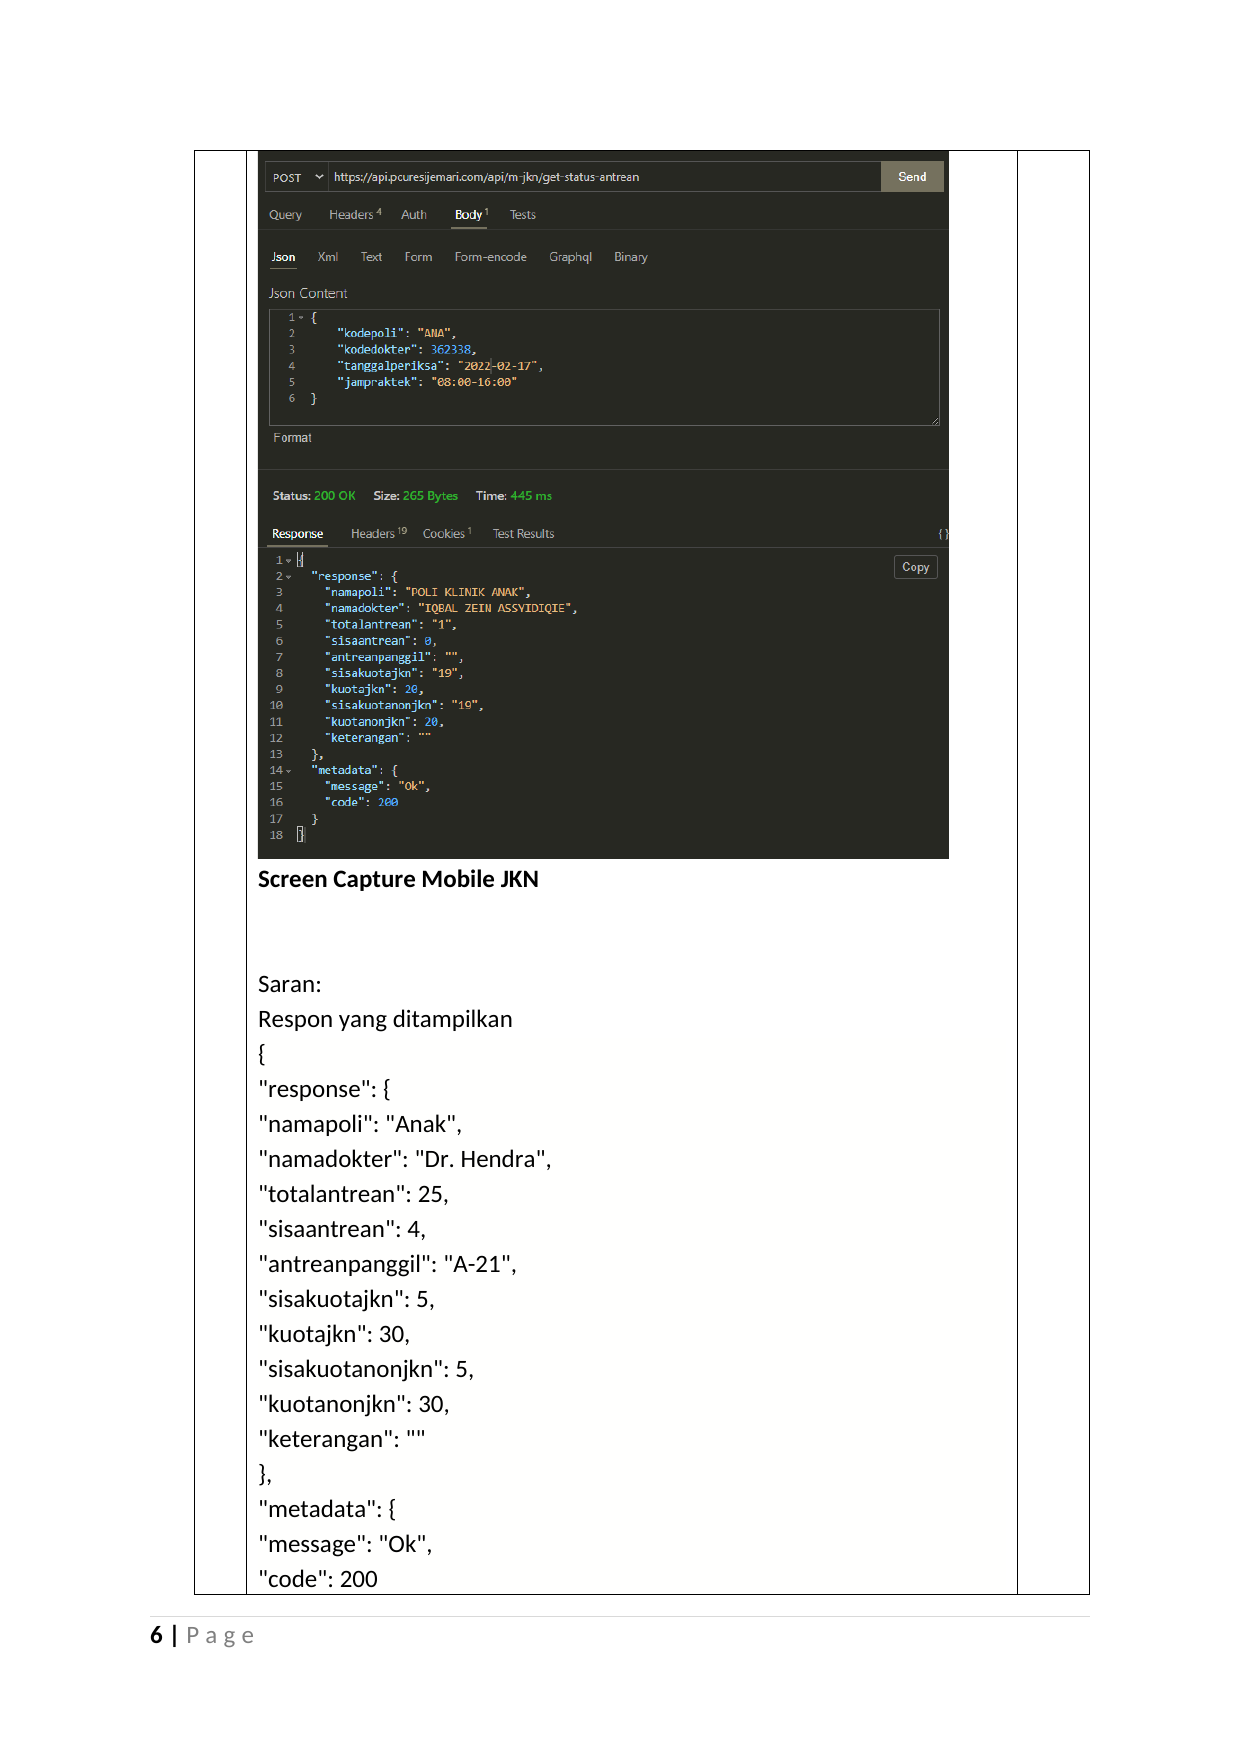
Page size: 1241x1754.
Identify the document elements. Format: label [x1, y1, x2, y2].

table_cell [1018, 151, 1089, 1593]
table_cell [195, 151, 246, 1593]
table_cell [247, 151, 1017, 1593]
picture [257, 151, 949, 859]
